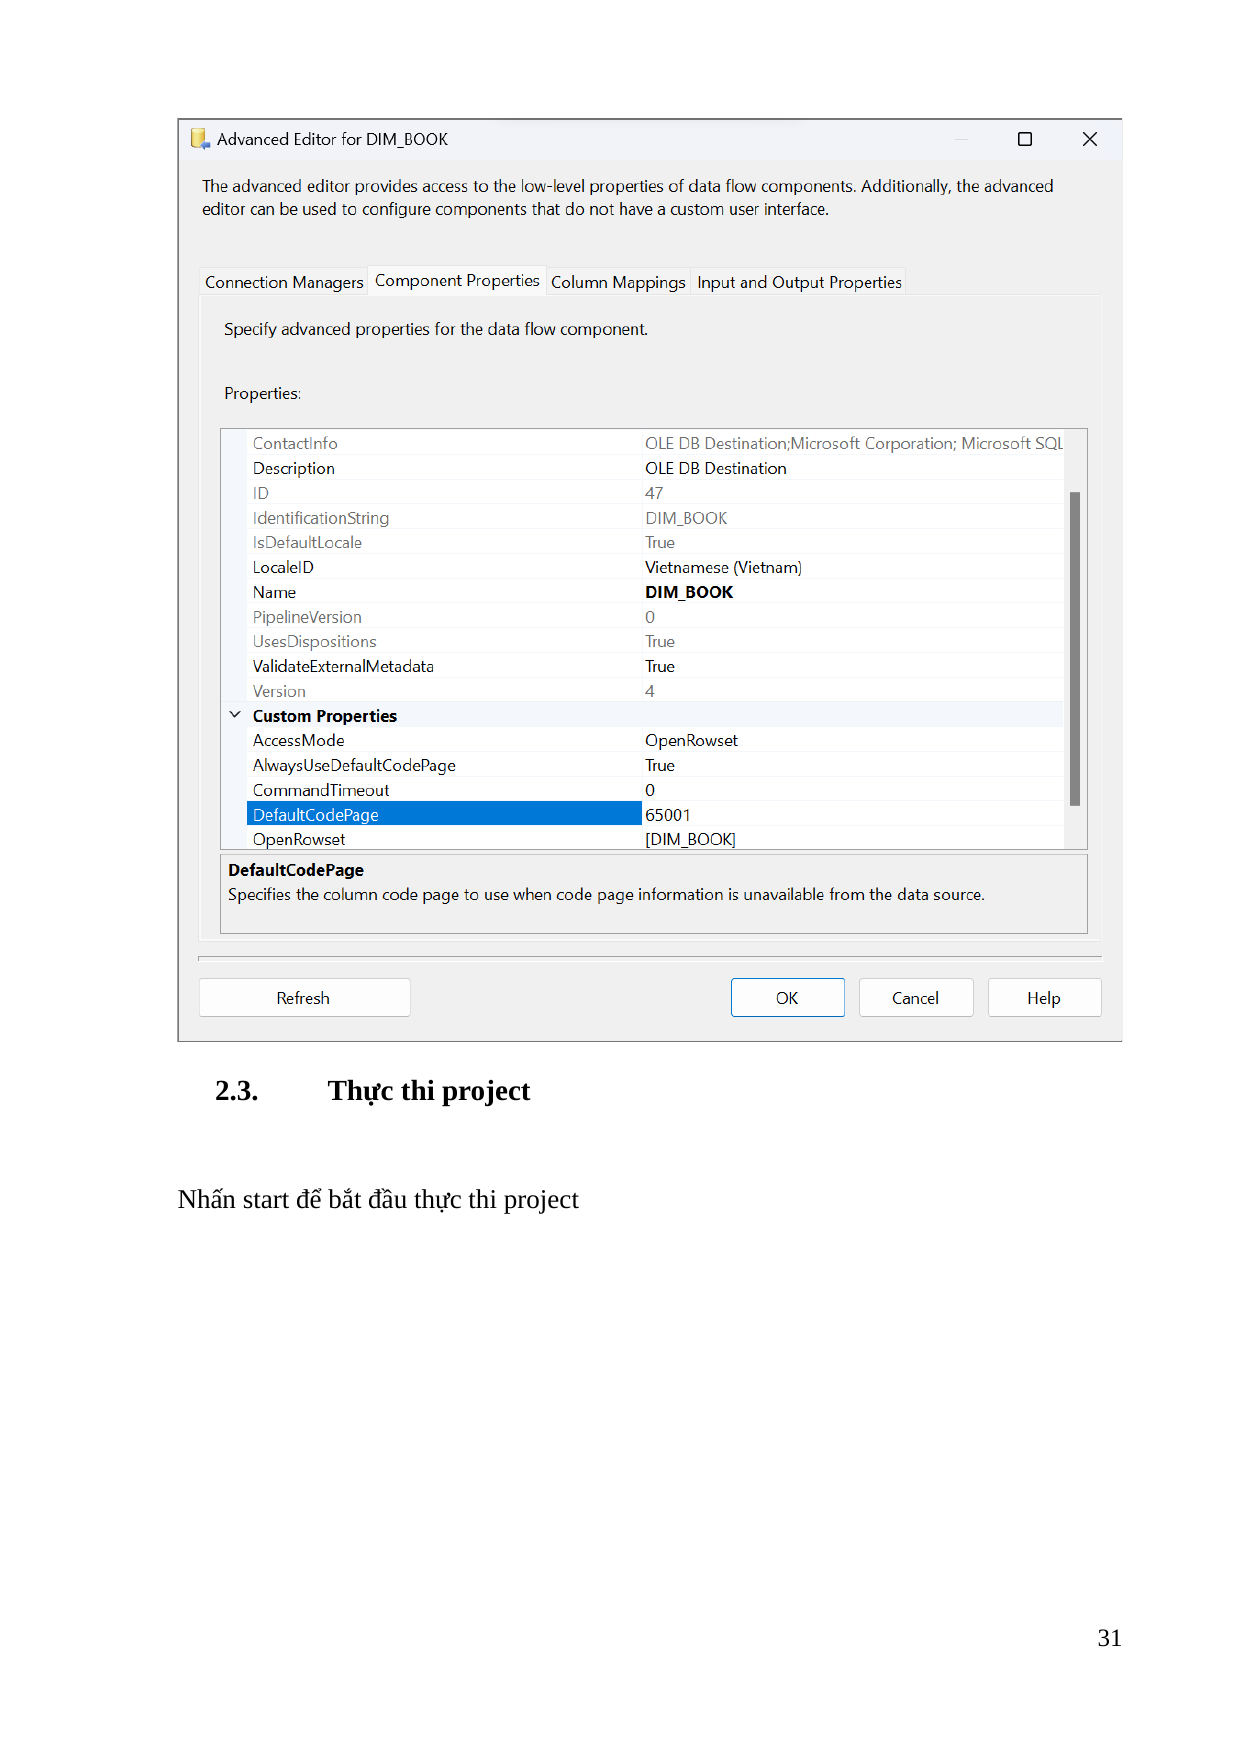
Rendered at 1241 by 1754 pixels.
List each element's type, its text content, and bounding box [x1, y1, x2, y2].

picture [177, 118, 1123, 1042]
text Nhấn start để bắt đầu thực thi project [177, 1183, 1122, 1214]
subtitle Thực thi project [215, 1073, 1122, 1107]
